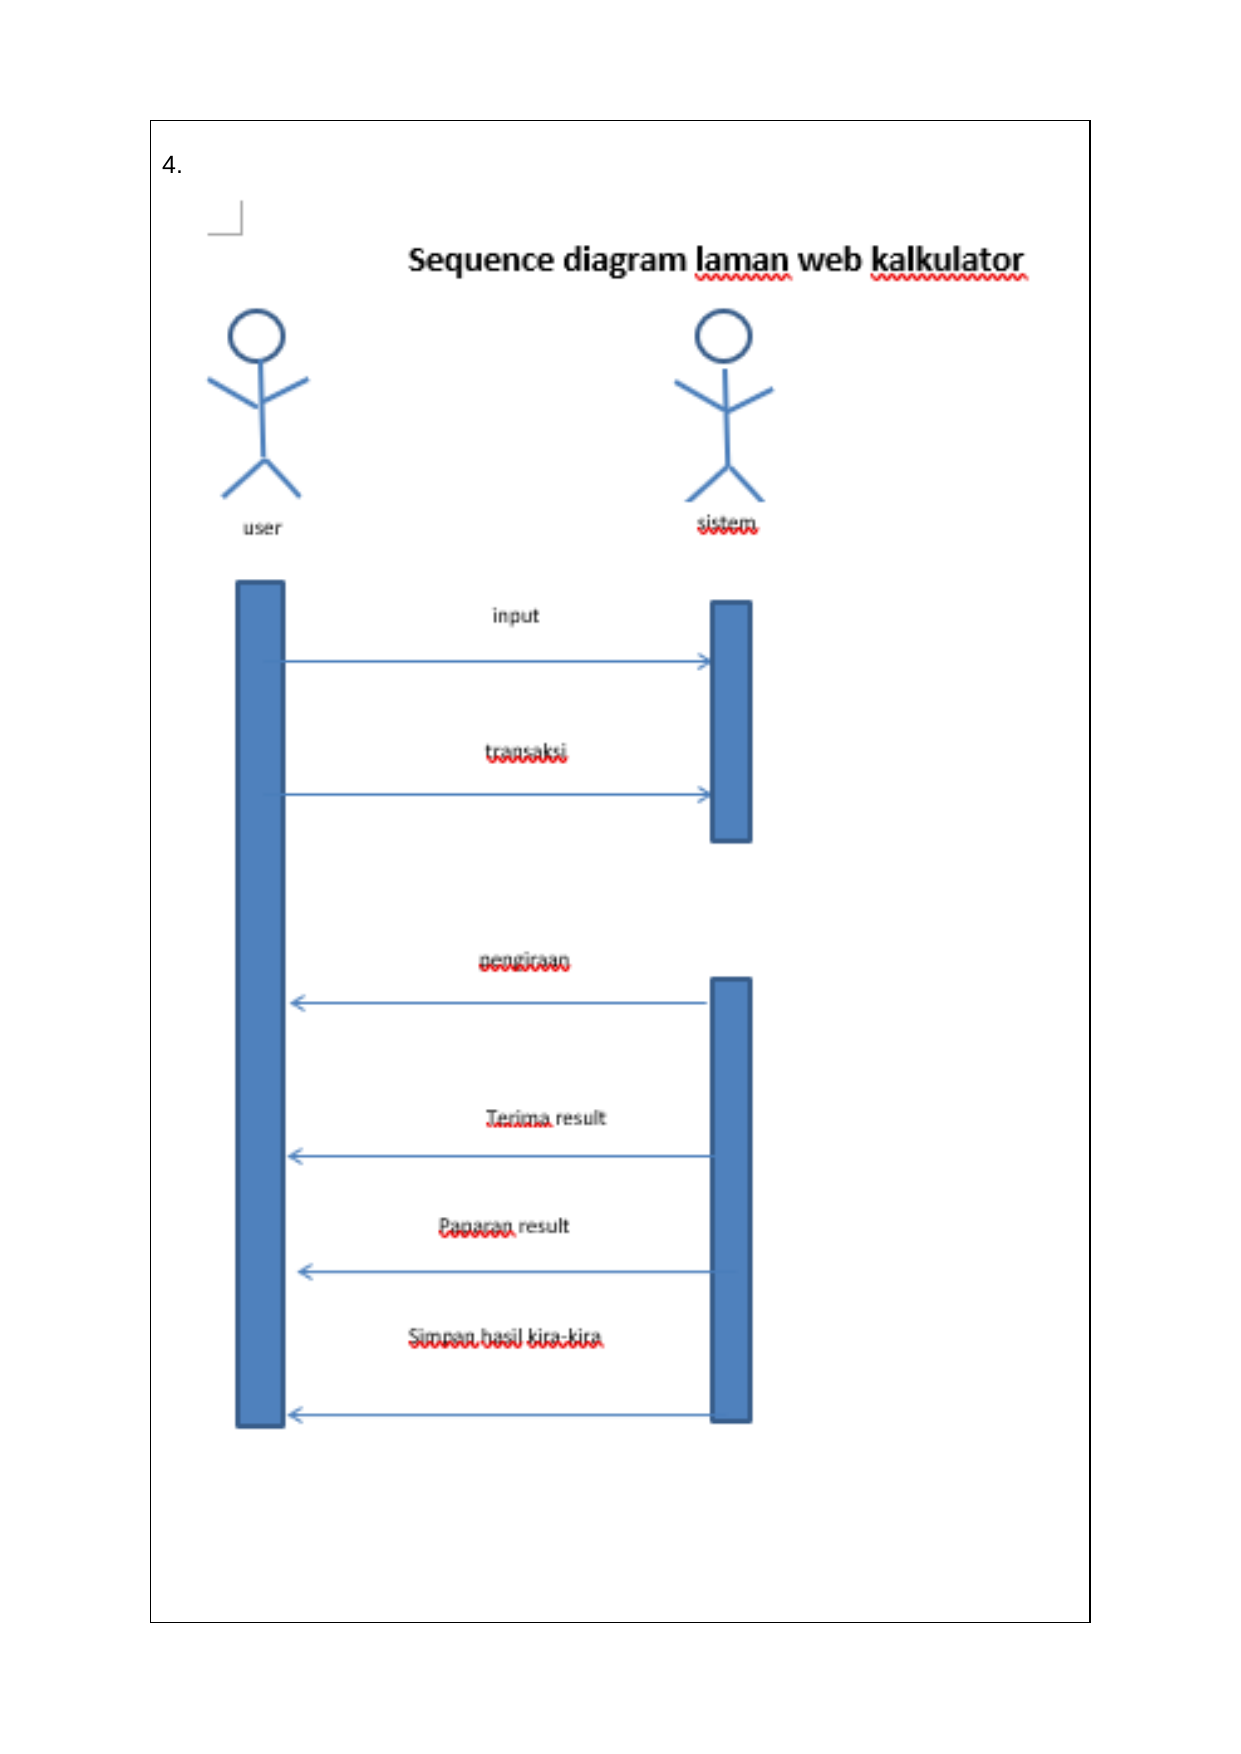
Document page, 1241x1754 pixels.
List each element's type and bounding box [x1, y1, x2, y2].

picture [161, 178, 1064, 1479]
table_cell [151, 121, 1089, 1622]
